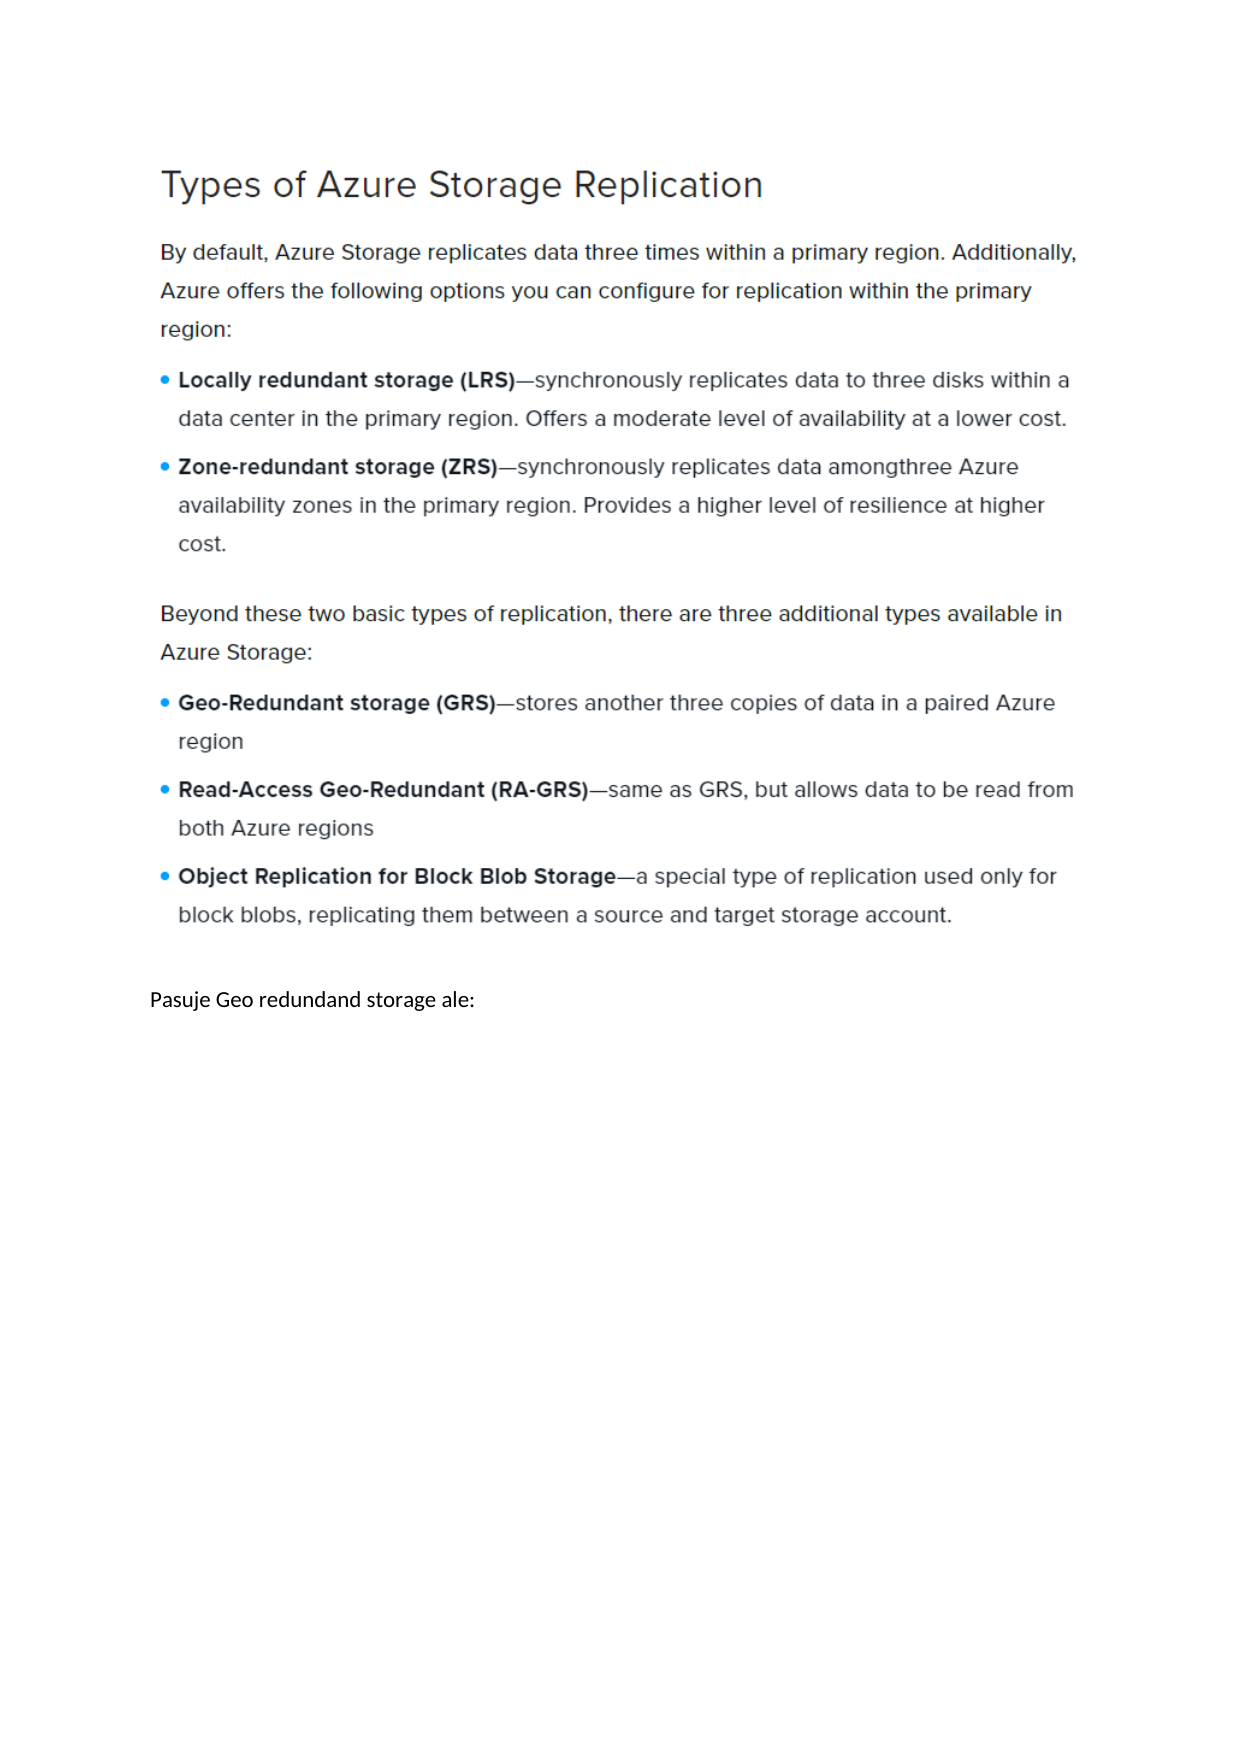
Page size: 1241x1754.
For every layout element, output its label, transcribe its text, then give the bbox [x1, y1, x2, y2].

text Pasuje Geo redundand storage ale: [150, 985, 1090, 1013]
picture [150, 150, 1091, 961]
